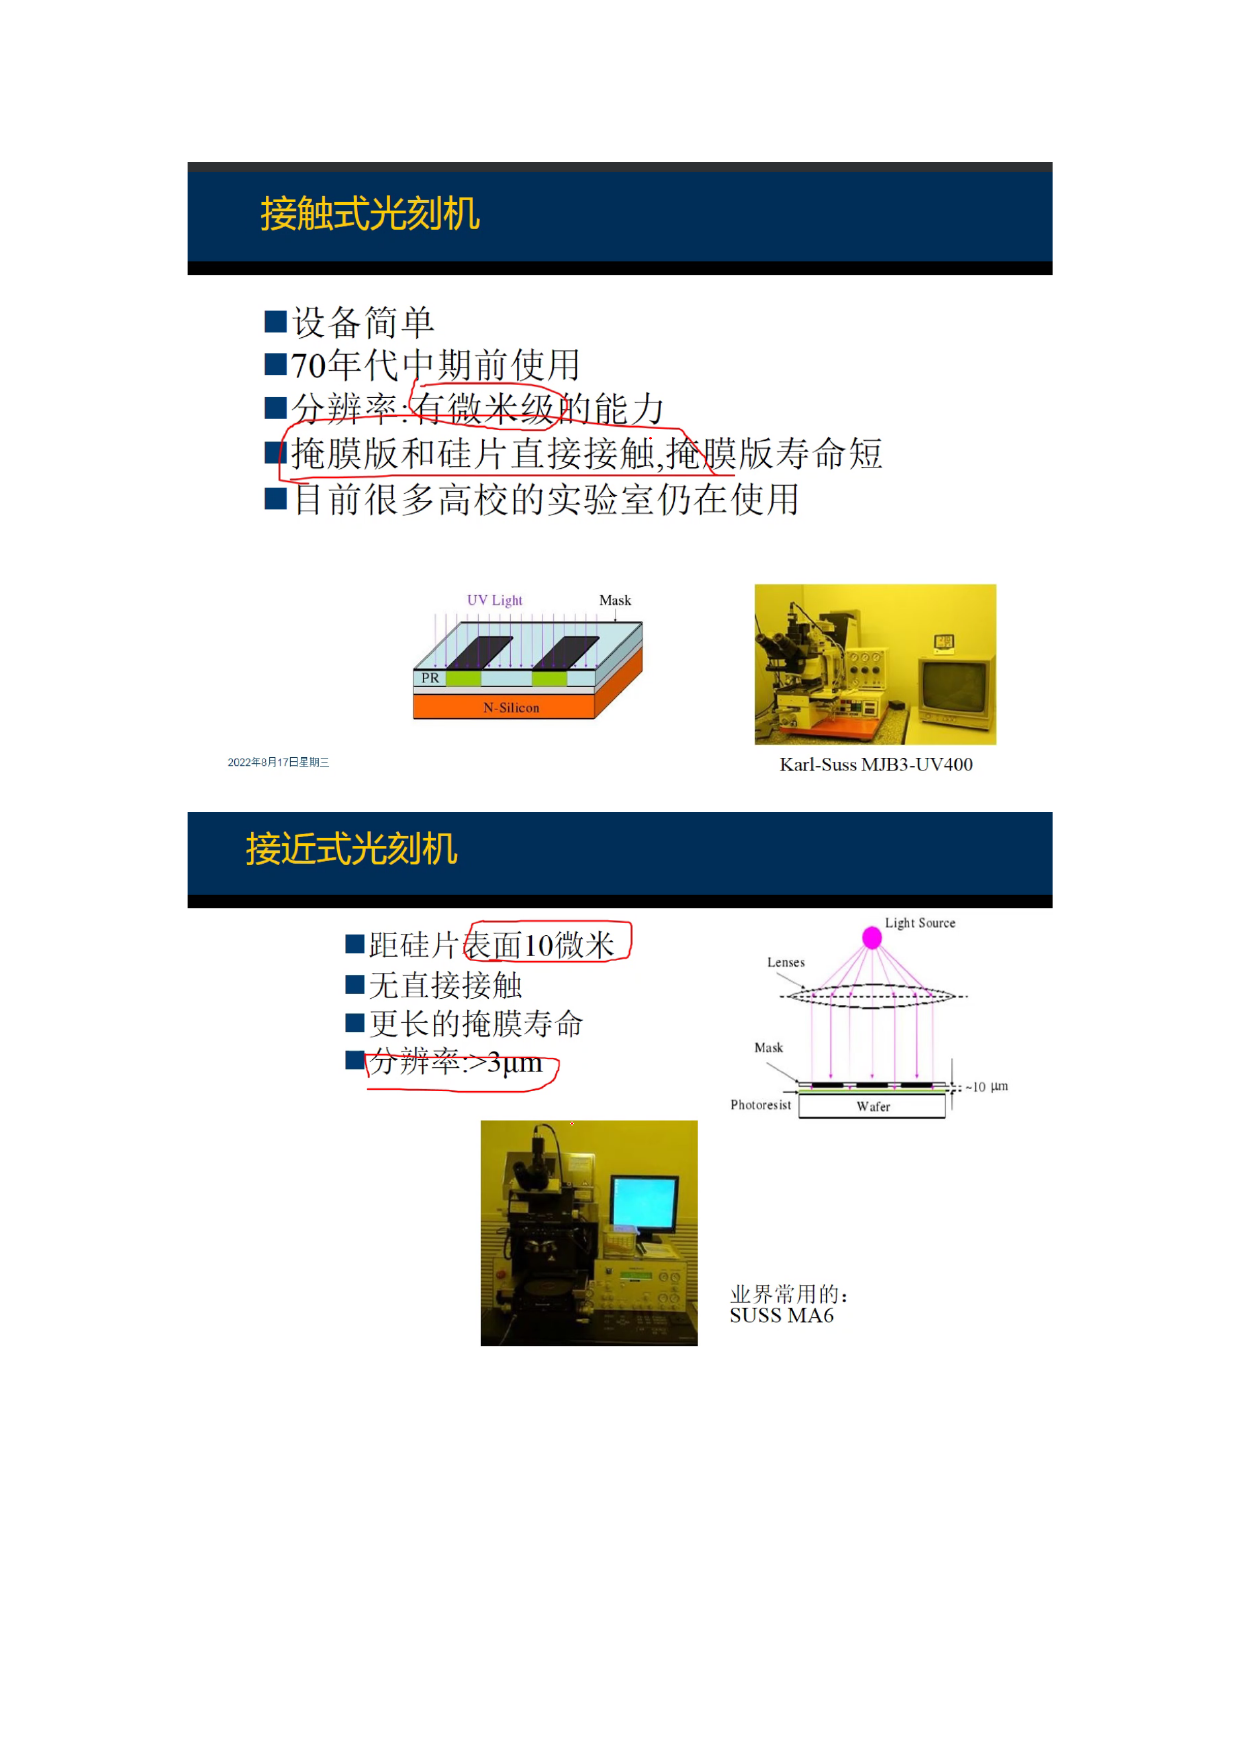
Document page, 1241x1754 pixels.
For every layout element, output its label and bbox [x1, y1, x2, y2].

picture [187, 162, 1053, 781]
picture [187, 812, 1053, 1368]
